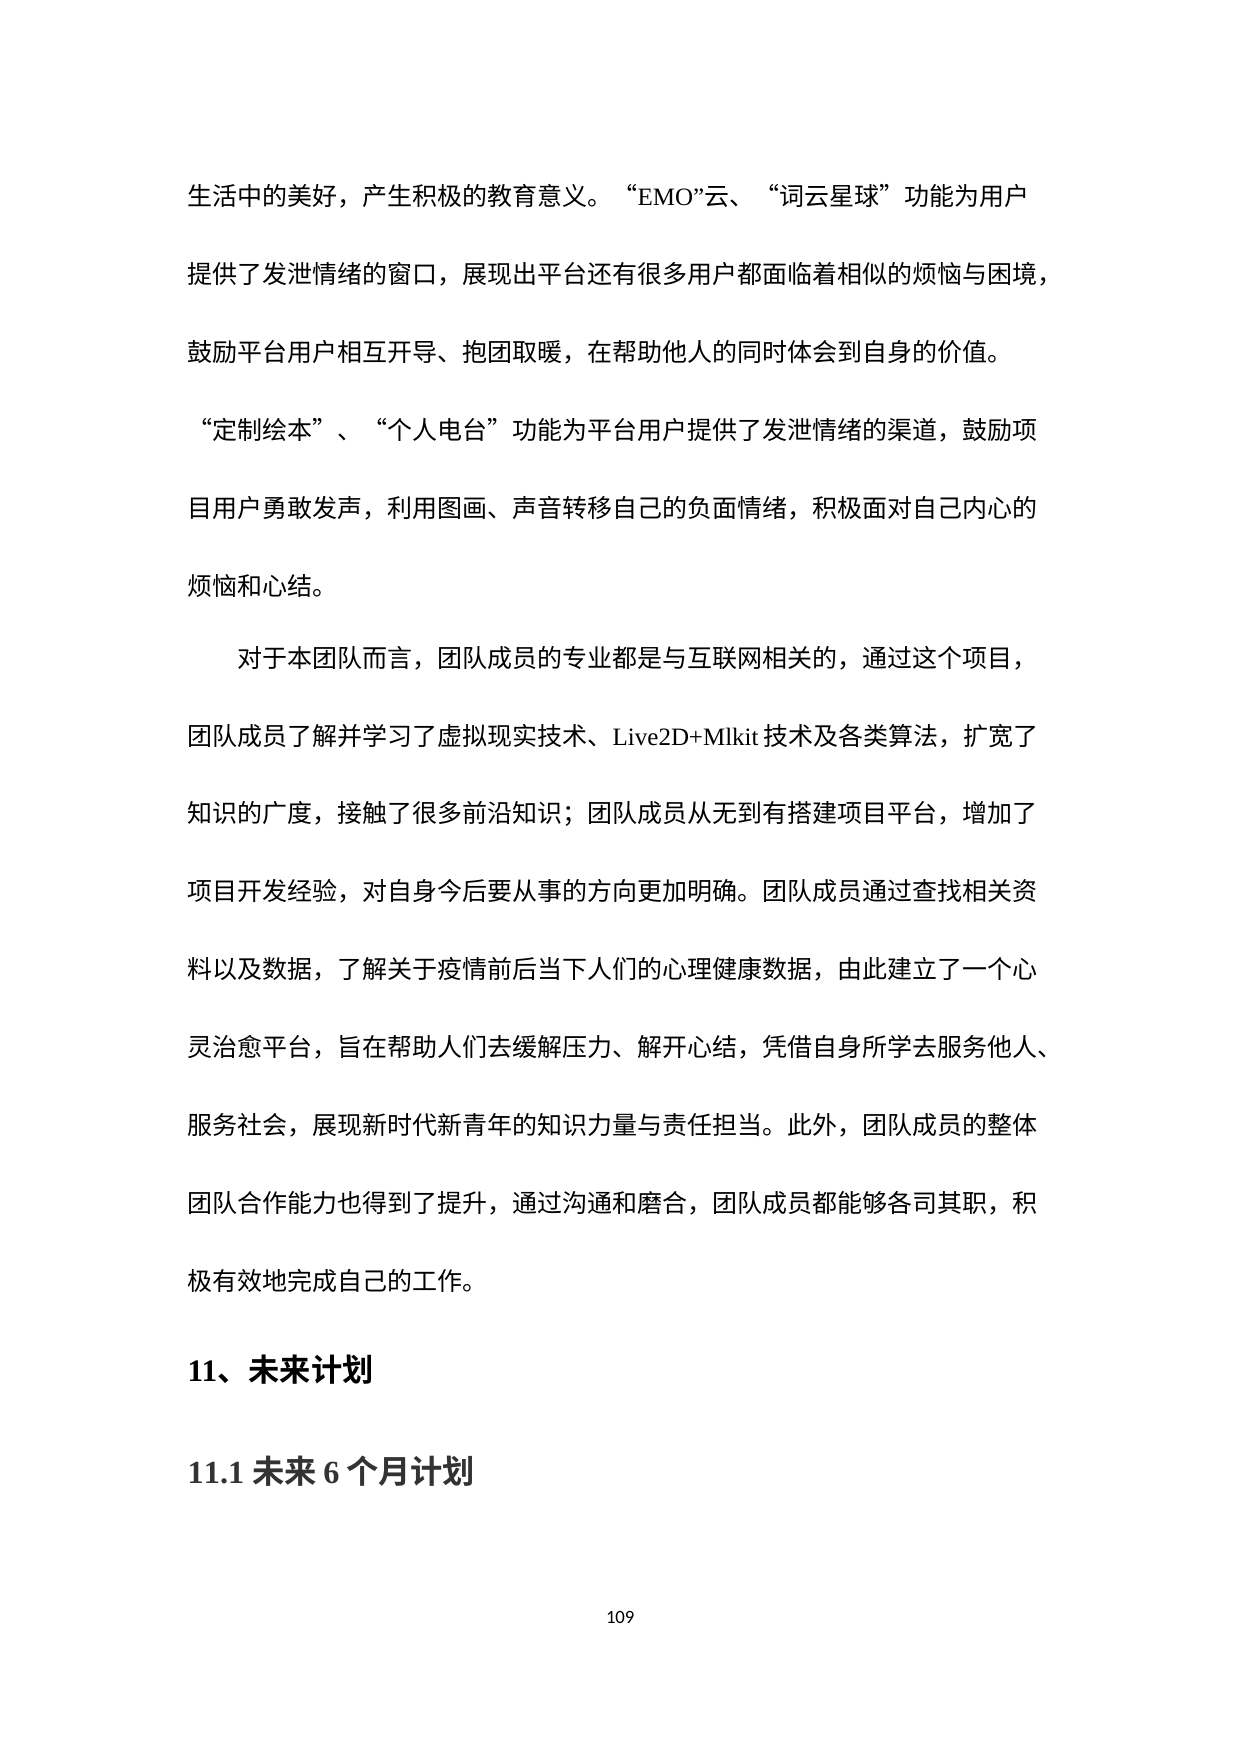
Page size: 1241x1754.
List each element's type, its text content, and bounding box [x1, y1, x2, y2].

subtitle 11.1 未来6个月计划 [187, 1437, 1053, 1502]
text 对于本团队而言，团队成员的专业都是与互联网相关的，通过这个项目，团队成员了解并学习了虚拟现实技术、Live2D+Mlkit技术及各类算法，扩宽了知识的广度，接触了很多前沿知识；团队成员从无到有搭建项目平台，增加了项目开发经验，对自身今后要从事的方向更加明确。团队成员通过查找相关资料以及数据，了解关于疫情前后当下人们的心理健康数据，由此建立了一个心灵治愈平台，旨在帮助人们去缓解压力、解开心结，凭借自身所学去服务他人、服务社会，展现新时代新青年的知识力量与责任担当。此外，团队成员的整体团队合作能力也得到了提升，通过沟通和磨合，团队成员都能够各司其职，积极有效地完成自己的工作。 [187, 624, 1053, 1312]
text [187, 162, 1053, 617]
text 11、未来计划 [187, 1336, 1053, 1401]
